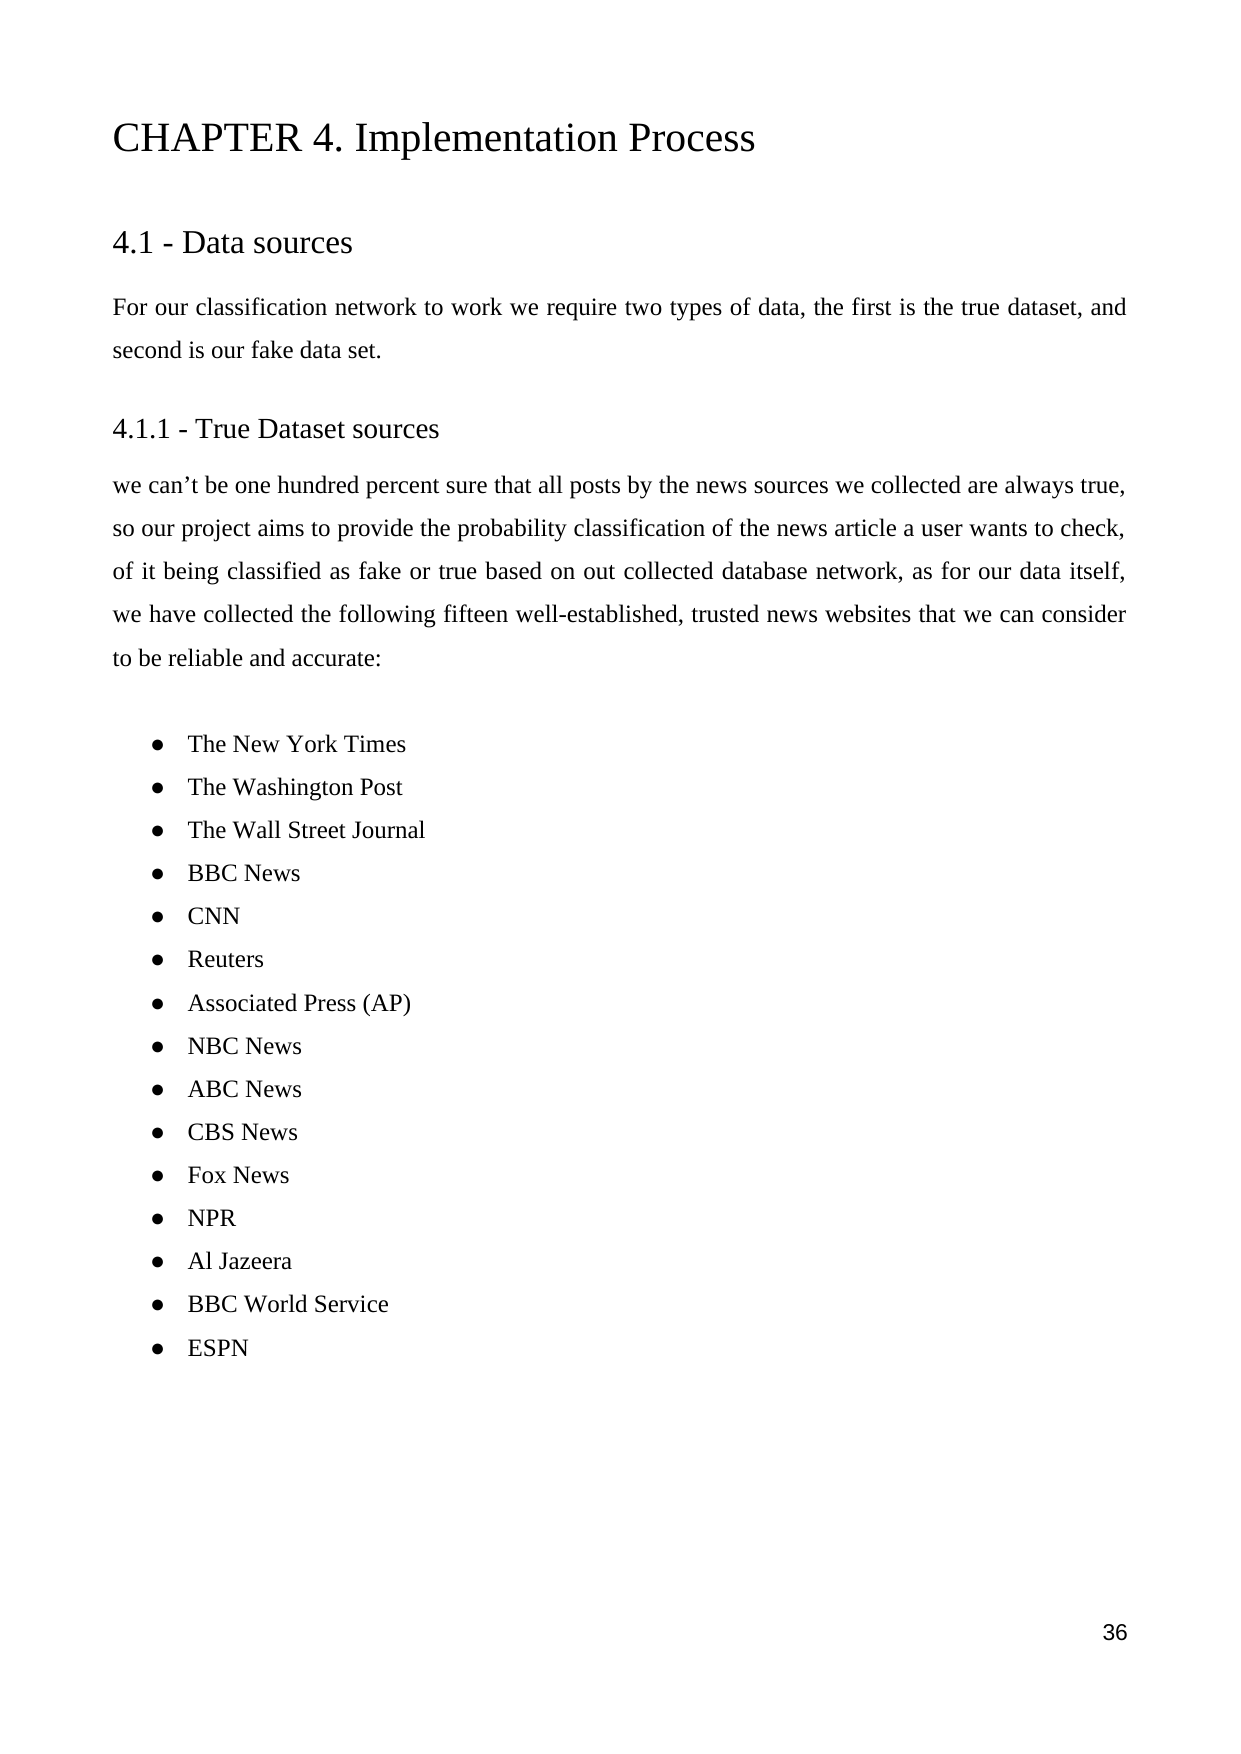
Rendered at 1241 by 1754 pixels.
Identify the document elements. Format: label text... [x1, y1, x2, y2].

list BBC World Service [150, 1289, 1128, 1318]
text we can’t be one hundred percent sure that all posts by the news sources we collected are always true, so our project aims to provide the probability classification of the news article a user wants to check, of it being classified as fake or true based on out collected database network, as for our data itself, we have collected the following fifteen well-established, trusted news websites that we can consider to be reliable and accurate: [112, 470, 1128, 671]
list ABC News [150, 1074, 1128, 1103]
list Reuters [150, 944, 1128, 973]
list CBS News [150, 1117, 1128, 1146]
subtitle CHAPTER 4. Implementation Process [112, 112, 1128, 160]
subtitle 4.1.1 - True Dataset sources [112, 411, 1128, 445]
list The Wall Street Journal [150, 815, 1128, 844]
list BBC News [150, 858, 1128, 887]
list The New York Times [150, 729, 1128, 758]
subtitle 4.1 - Data sources [112, 222, 1128, 260]
list Associated Press (AP) [150, 988, 1128, 1016]
list Al Jazeera [150, 1246, 1128, 1275]
list Fox News [150, 1160, 1128, 1189]
list NBC News [150, 1031, 1128, 1059]
list ESPN [150, 1333, 1128, 1361]
list NPR [150, 1203, 1128, 1232]
text For our classification network to work we require two types of data, the first is the true dataset, and second is our fake data set. [112, 292, 1128, 364]
list CNN [150, 901, 1128, 930]
list The Washington Post [150, 772, 1128, 801]
